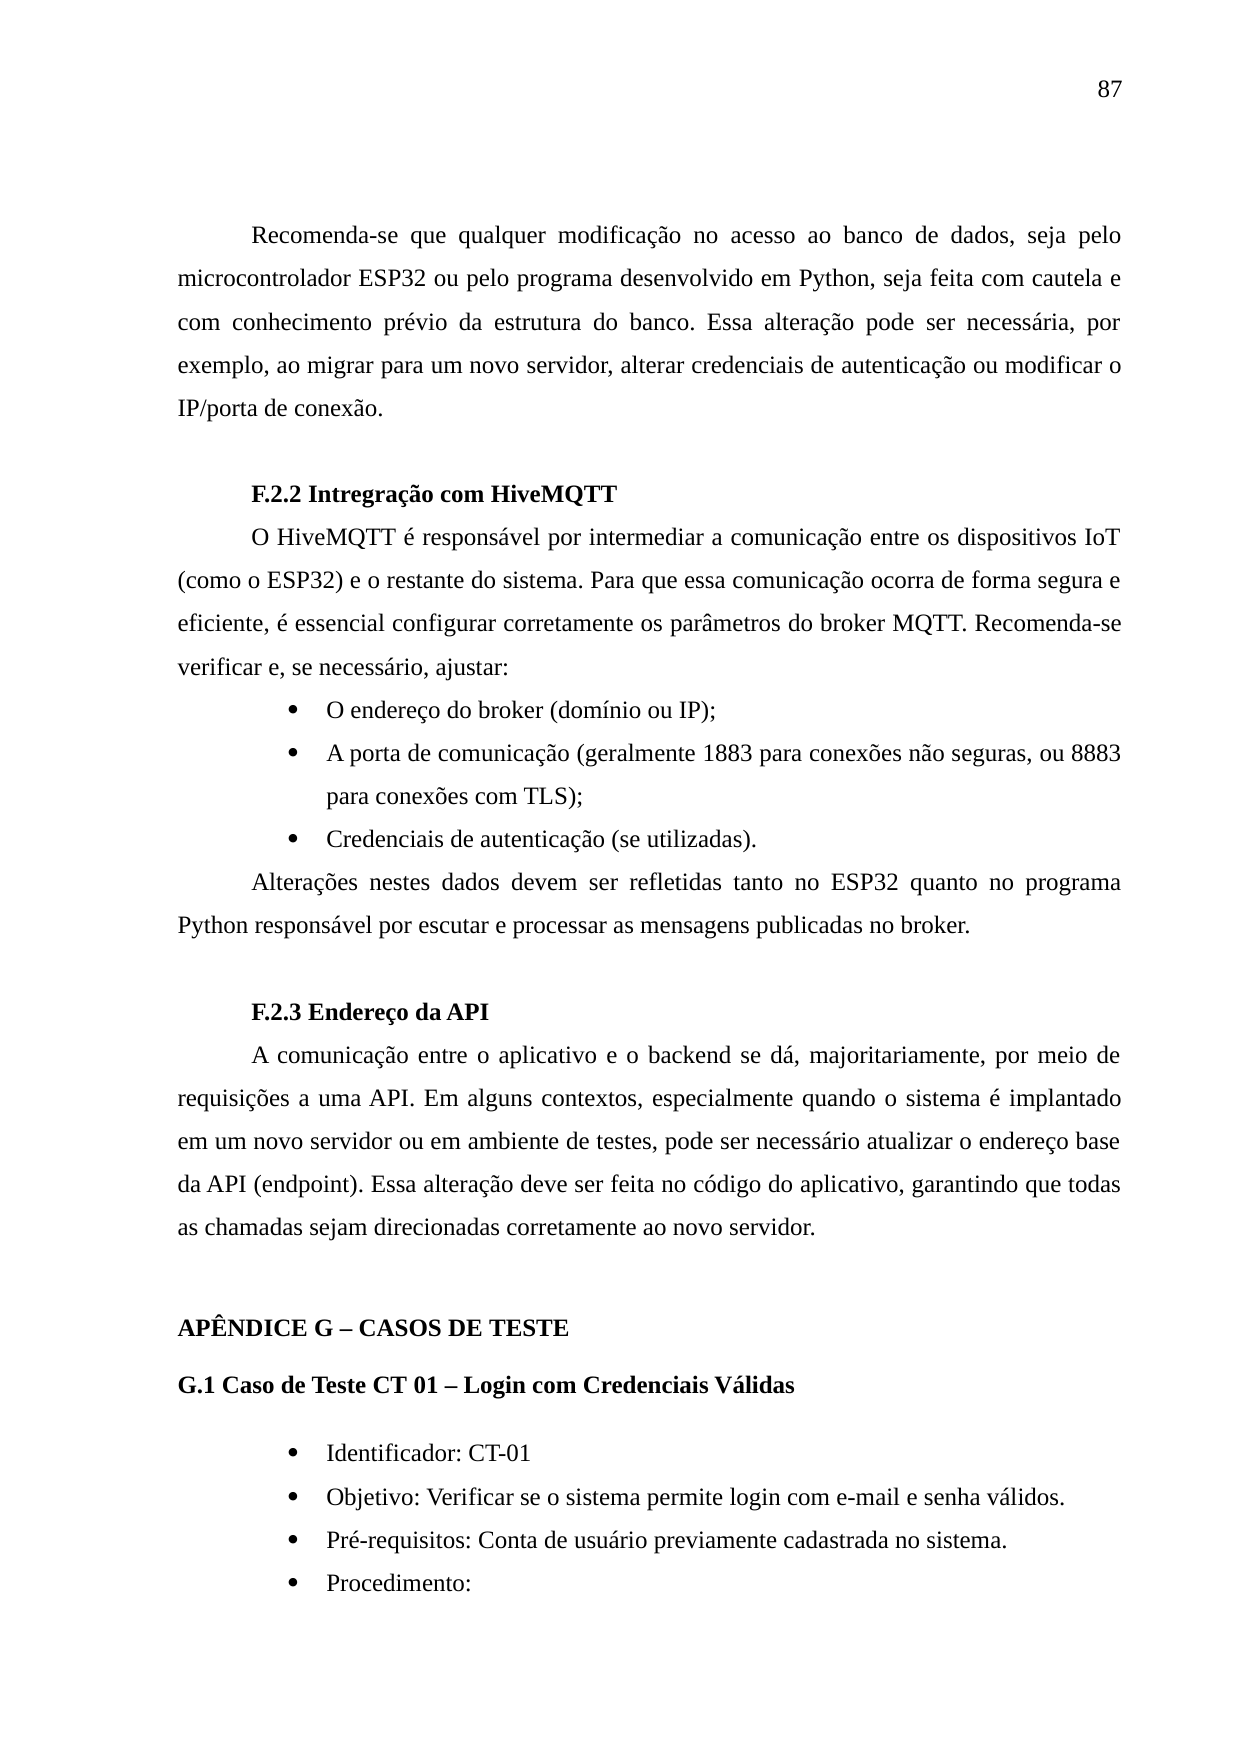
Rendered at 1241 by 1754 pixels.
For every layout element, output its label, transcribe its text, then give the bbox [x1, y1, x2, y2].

list Credenciais de autenticação (se utilizadas). [288, 824, 1122, 853]
list Identificador: CT-01 [288, 1438, 1122, 1467]
list O endereço do broker (domínio ou IP); [288, 695, 1122, 723]
text O HiveMQTT é responsável por intermediar a comunicação entre os dispositivos IoT (como o ESP32) e o restante do sistema. Para que essa comunicação ocorra de forma segura e eficiente, é essencial configurar corretamente os parâmetros do broker MQTT. Recomenda-se verificar e, se necessário, ajustar: [177, 522, 1122, 680]
text A comunicação entre o aplicativo e o backend se dá, majoritariamente, por meio de requisições a uma API. Em alguns contextos, especialmente quando o sistema é implantado em um novo servidor ou em ambiente de testes, pode ser necessário atualizar o endereço base da API (endpoint). Essa alteração deve ser feita no código do aplicativo, garantindo que todas as chamadas sejam direcionadas corretamente ao novo servidor. [177, 1040, 1122, 1241]
list Procedimento: [288, 1568, 1122, 1597]
list Objetivo: Verificar se o sistema permite login com e-mail e senha válidos. [288, 1482, 1122, 1510]
text Recomenda-se que qualquer modificação no acesso ao banco de dados, seja pelo microcontrolador ESP32 ou pelo programa desenvolvido em Python, seja feita com cautela e com conhecimento prévio da estrutura do banco. Essa alteração pode ser necessária, por exemplo, ao migrar para um novo servidor, alterar credenciais de autenticação ou modificar o IP/porta de conexão. [177, 220, 1122, 422]
subtitle G.1 Caso de Teste CT 01 – Login com Credenciais Válidas [177, 1370, 1122, 1399]
text APÊNDICE G – CASOS DE TESTE [177, 1313, 1122, 1342]
text Alterações nestes dados devem ser refletidas tanto no ESP32 quanto no programa Python responsável por escutar e processar as mensagens publicadas no broker. [177, 867, 1122, 939]
list Pré-requisitos: Conta de usuário previamente cadastrada no sistema. [288, 1525, 1122, 1553]
text F.2.2 Intregração com HiveMQTT [177, 479, 1122, 508]
text F.2.3 Endereço da API [177, 997, 1122, 1025]
list A porta de comunicação (geralmente 1883 para conexões não seguras, ou 8883 para conexões com TLS); [288, 738, 1122, 810]
